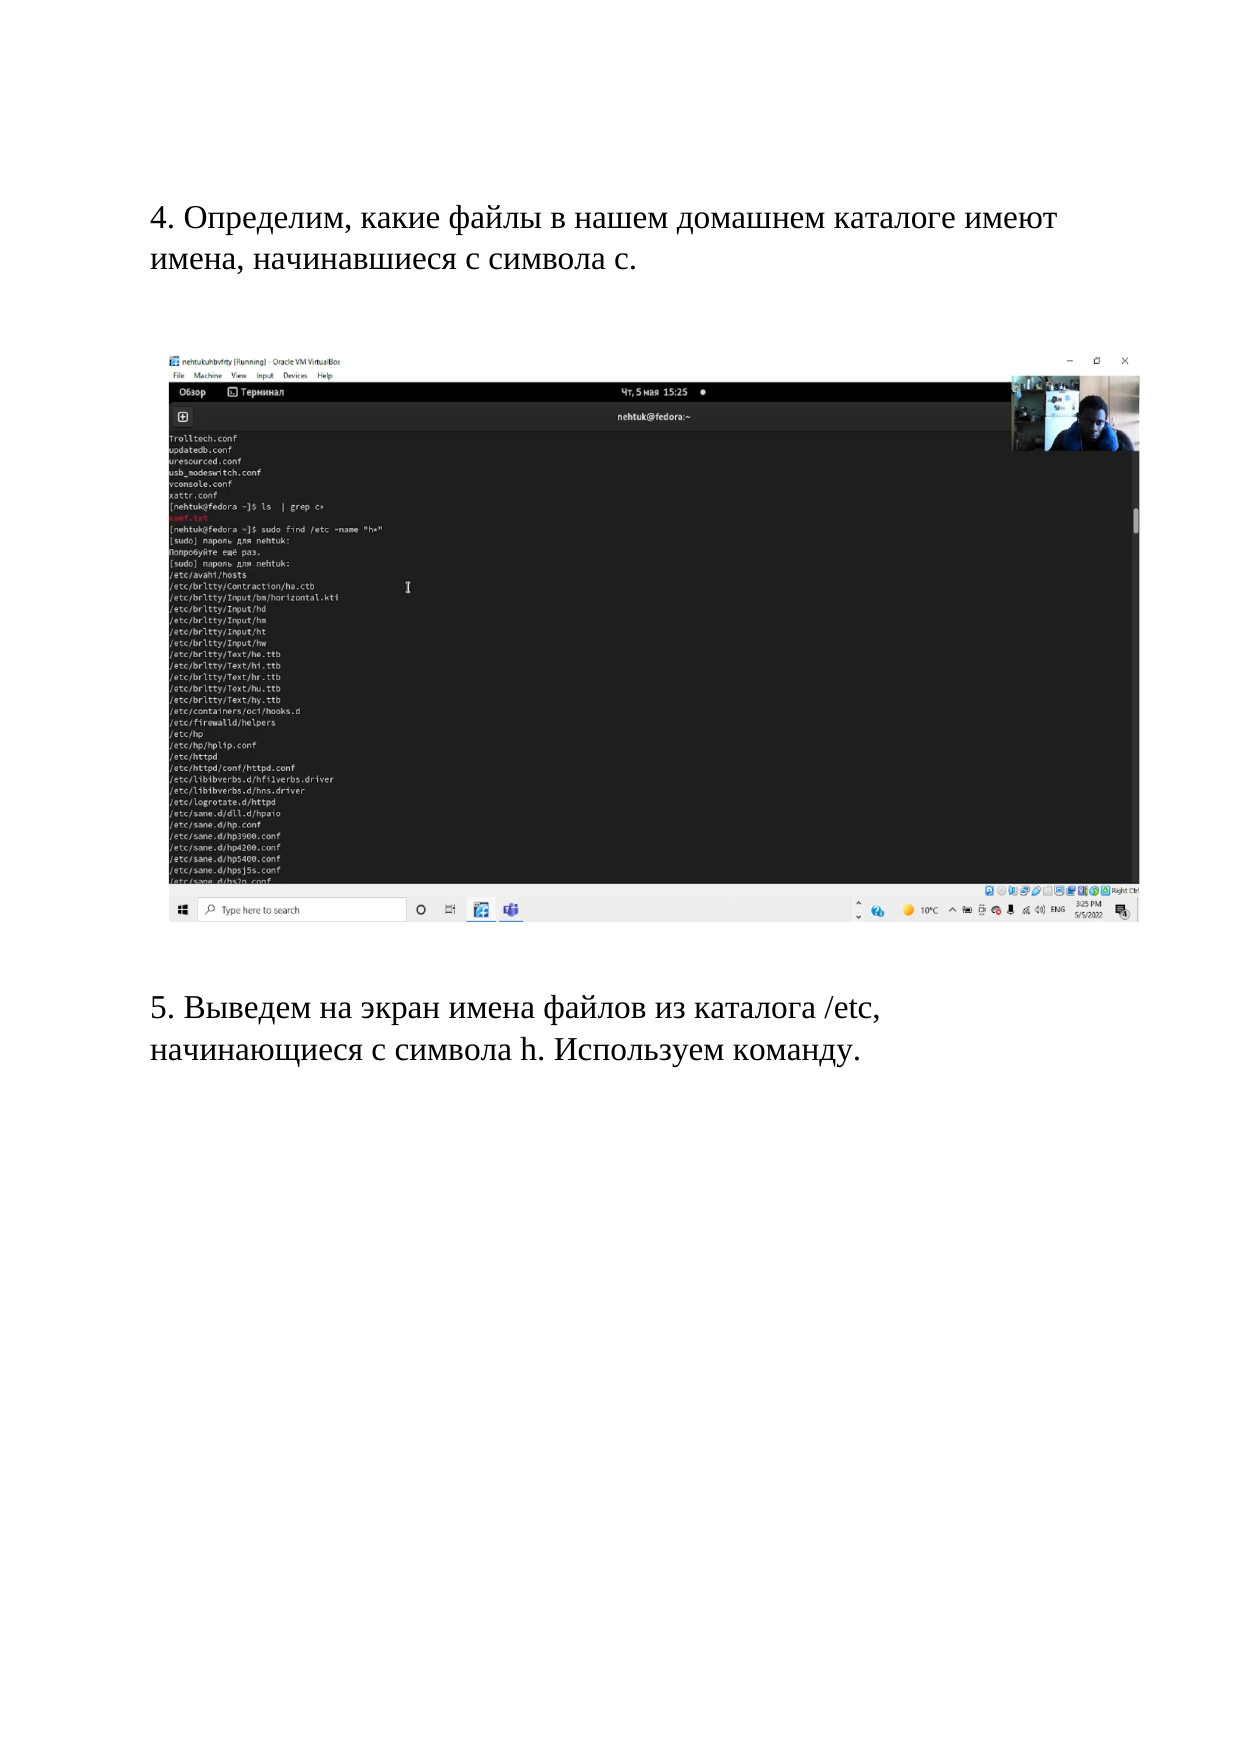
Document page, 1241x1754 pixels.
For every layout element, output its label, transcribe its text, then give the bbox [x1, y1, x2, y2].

text 4. Определим, какие файлы в нашем домашнем каталоге имеют имена, начинавшиеся с символа c. [150, 197, 1090, 277]
text 5. Выведем на экран имена файлов из каталога /etc, начинающиеся с символа h. Используем команду. [150, 988, 1090, 1067]
